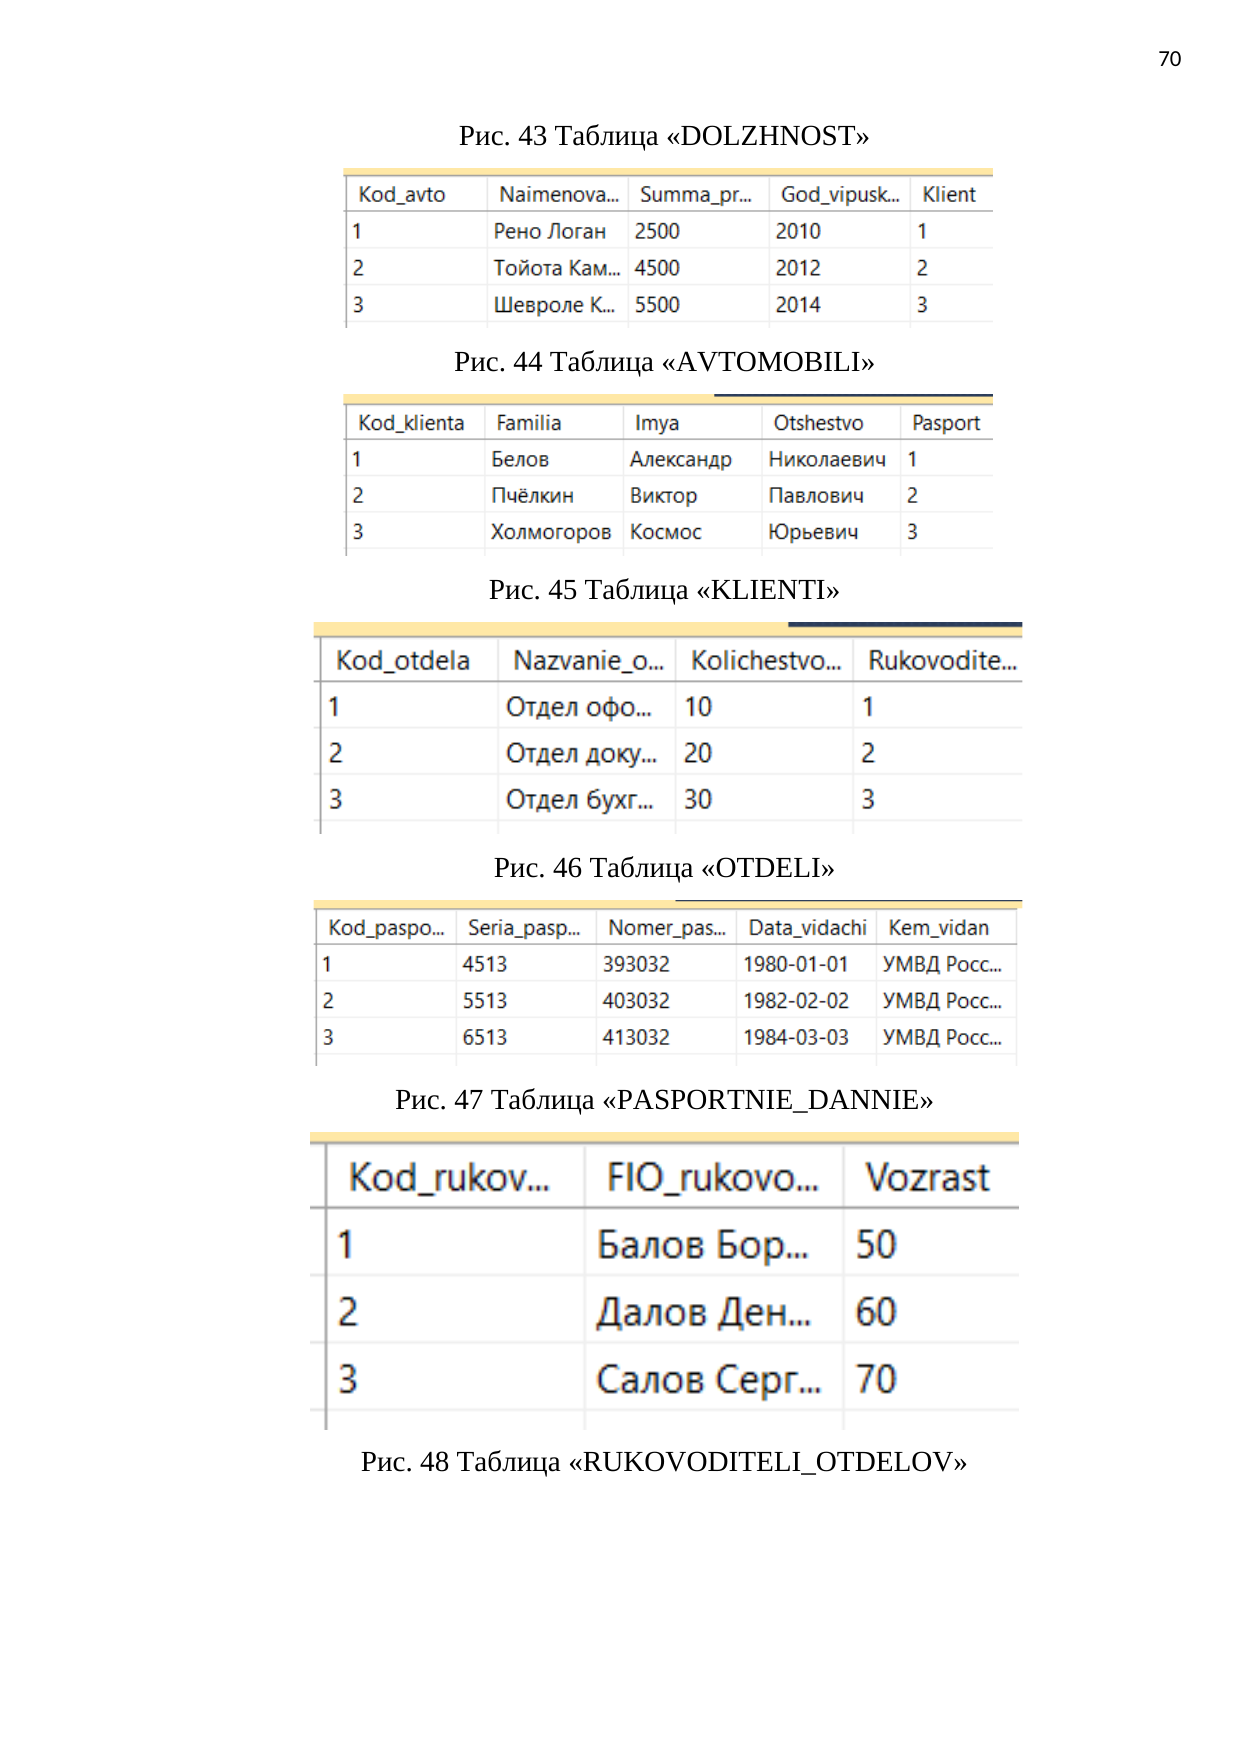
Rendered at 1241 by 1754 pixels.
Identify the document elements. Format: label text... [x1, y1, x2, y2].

picture [310, 1132, 1019, 1430]
picture [343, 394, 993, 556]
picture [313, 900, 1023, 1066]
picture [313, 622, 1023, 834]
text Рис. 44 Таблица «AVTOMOBILI» [177, 344, 1152, 378]
text Рис. 47 Таблица «PASPORTNIE_DANNIE» [177, 1082, 1152, 1116]
text Рис. 45 Таблица «KLIENTI» [177, 572, 1152, 606]
text Рис. 48 Таблица «RUKOVODITELI_OTDELOV» [177, 1444, 1152, 1477]
picture [343, 168, 993, 328]
text Рис. 46 Таблица «OTDELI» [177, 850, 1152, 884]
text Рис. 43 Таблица «DOLZHNOST» [177, 118, 1152, 152]
